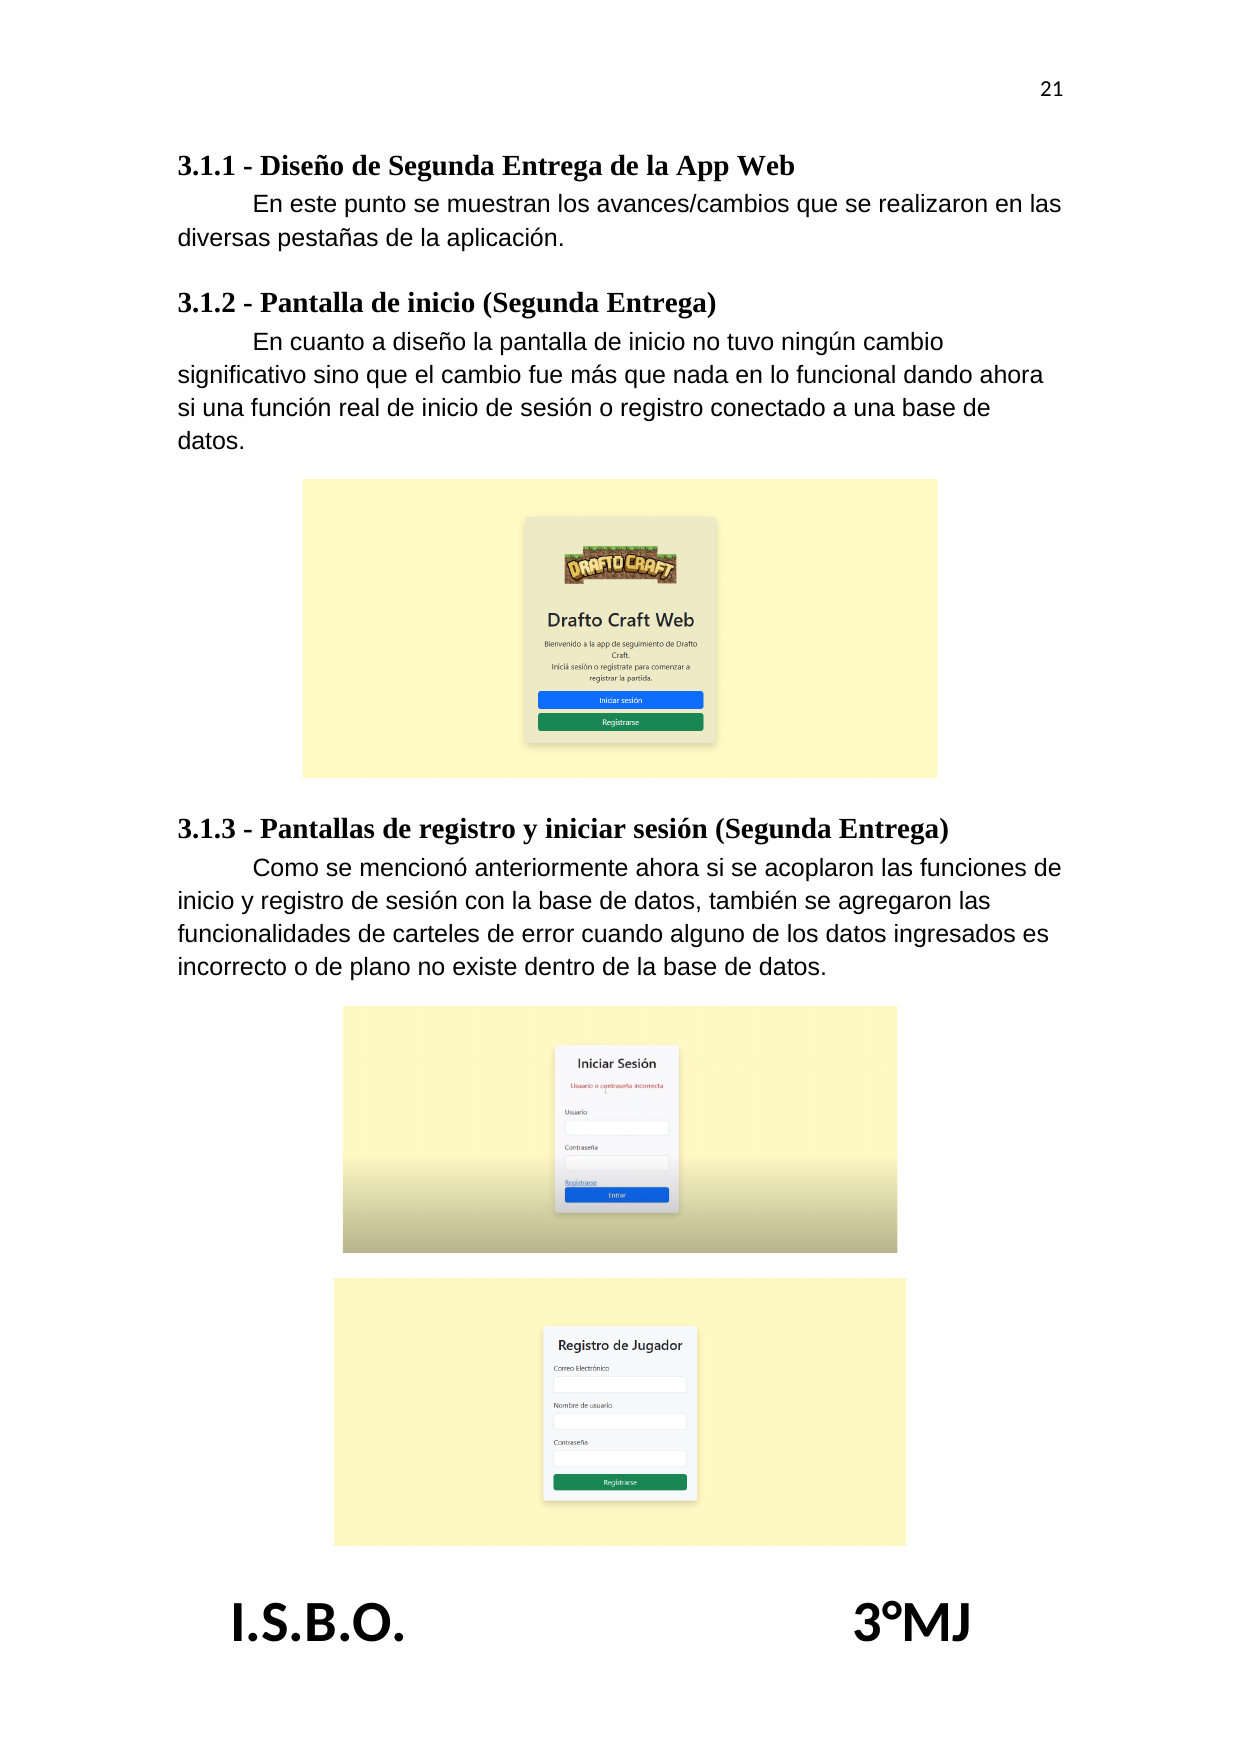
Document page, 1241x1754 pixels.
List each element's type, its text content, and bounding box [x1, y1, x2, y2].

picture [342, 1006, 898, 1253]
text En cuanto a diseño la pantalla de inicio no tuvo ningún cambio significativo sino que el cambio fue más que nada en lo funcional dando ahora si una función real de inicio de sesión o registro conectado a una base de datos. [177, 327, 1063, 454]
picture [302, 479, 938, 778]
subtitle 3.1.2 - Pantalla de inicio (Segunda Entrega) [177, 285, 1063, 318]
subtitle 3.1.3 - Pantallas de registro y iniciar sesión (Segunda Entrega) [177, 811, 1063, 845]
text Como se mencionó anteriormente ahora si se acoplaron las funciones de inicio y registro de sesión con la base de datos, también se agregaron las funcionalidades de carteles de error cuando alguno de los datos ingresados es incorrecto o de plano no existe dentro de la base de datos. [177, 853, 1063, 981]
subtitle 3.1.1 - Diseño de Segunda Entrega de la App Web [177, 148, 1063, 181]
picture [334, 1278, 907, 1546]
text En este punto se muestran los avances/cambios que se realizaron en las diversas pestañas de la aplicación. [177, 189, 1063, 251]
